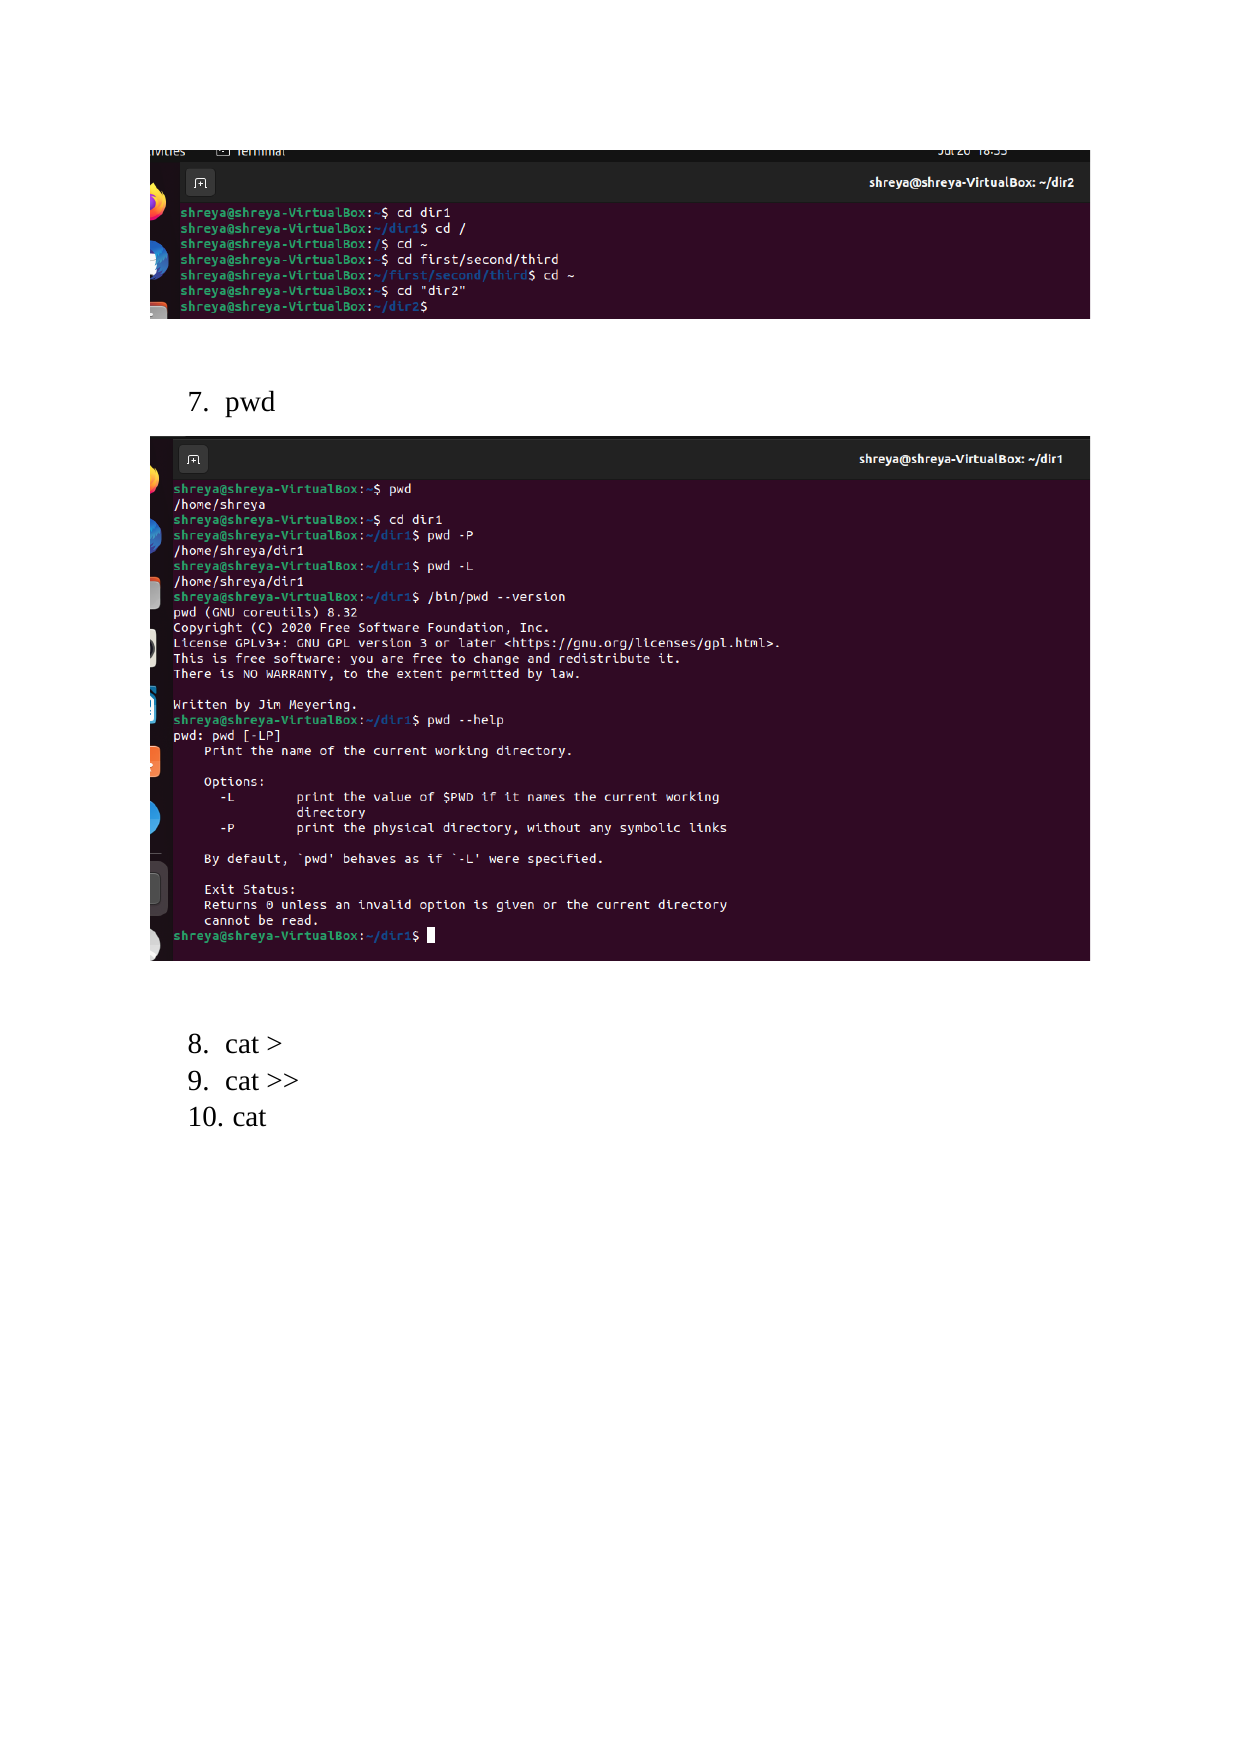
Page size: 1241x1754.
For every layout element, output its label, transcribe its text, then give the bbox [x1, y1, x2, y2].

list pwd [187, 384, 1090, 417]
picture [150, 436, 1091, 961]
list cat >> [187, 1063, 1090, 1096]
list cat > [187, 1027, 1090, 1060]
picture [150, 150, 1091, 319]
list cat [187, 1099, 1090, 1132]
